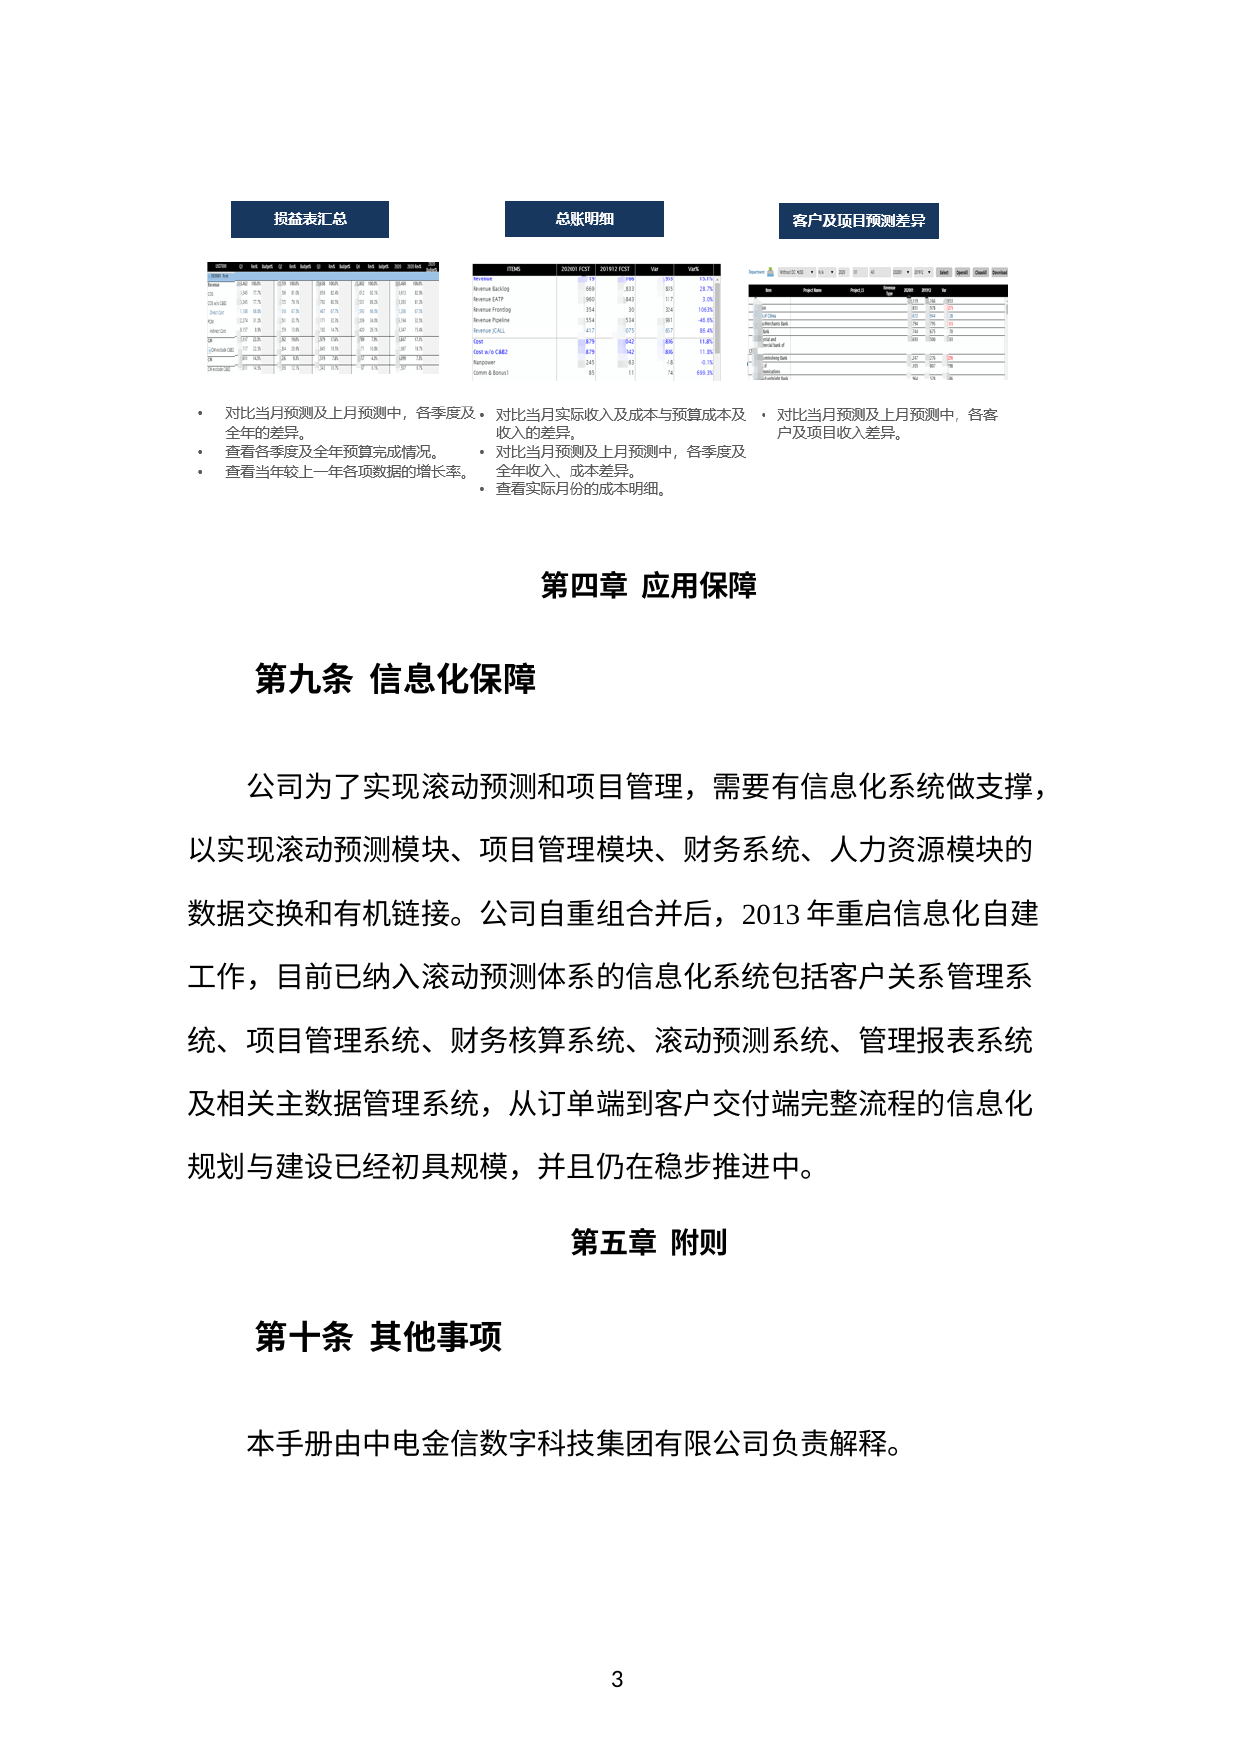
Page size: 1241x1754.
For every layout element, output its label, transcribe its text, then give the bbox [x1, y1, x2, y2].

text 本手册由中电金信数字科技集团有限公司负责解释。 [187, 1421, 1053, 1463]
subtitle 第九条 信息化保障 [187, 653, 1053, 701]
picture [187, 150, 1053, 535]
subtitle 第五章 附则 [187, 1220, 1053, 1262]
text 公司为了实现滚动预测和项目管理，需要有信息化系统做支撑，以实现滚动预测模块、项目管理模块、财务系统、人力资源模块的数据交换和有机链接。公司自重组合并后，2013年重启信息化自建工作，目前已纳入滚动预测体系的信息化系统包括客户关系管理系统、项目管理系统、财务核算系统、滚动预测系统、管理报表系统及相关主数据管理系统，从订单端到客户交付端完整流程的信息化规划与建设已经初具规模，并且仍在稳步推进中。 [187, 763, 1053, 1186]
subtitle 第十条 其他事项 [187, 1310, 1053, 1359]
subtitle 第四章 应用保障 [187, 562, 1053, 605]
